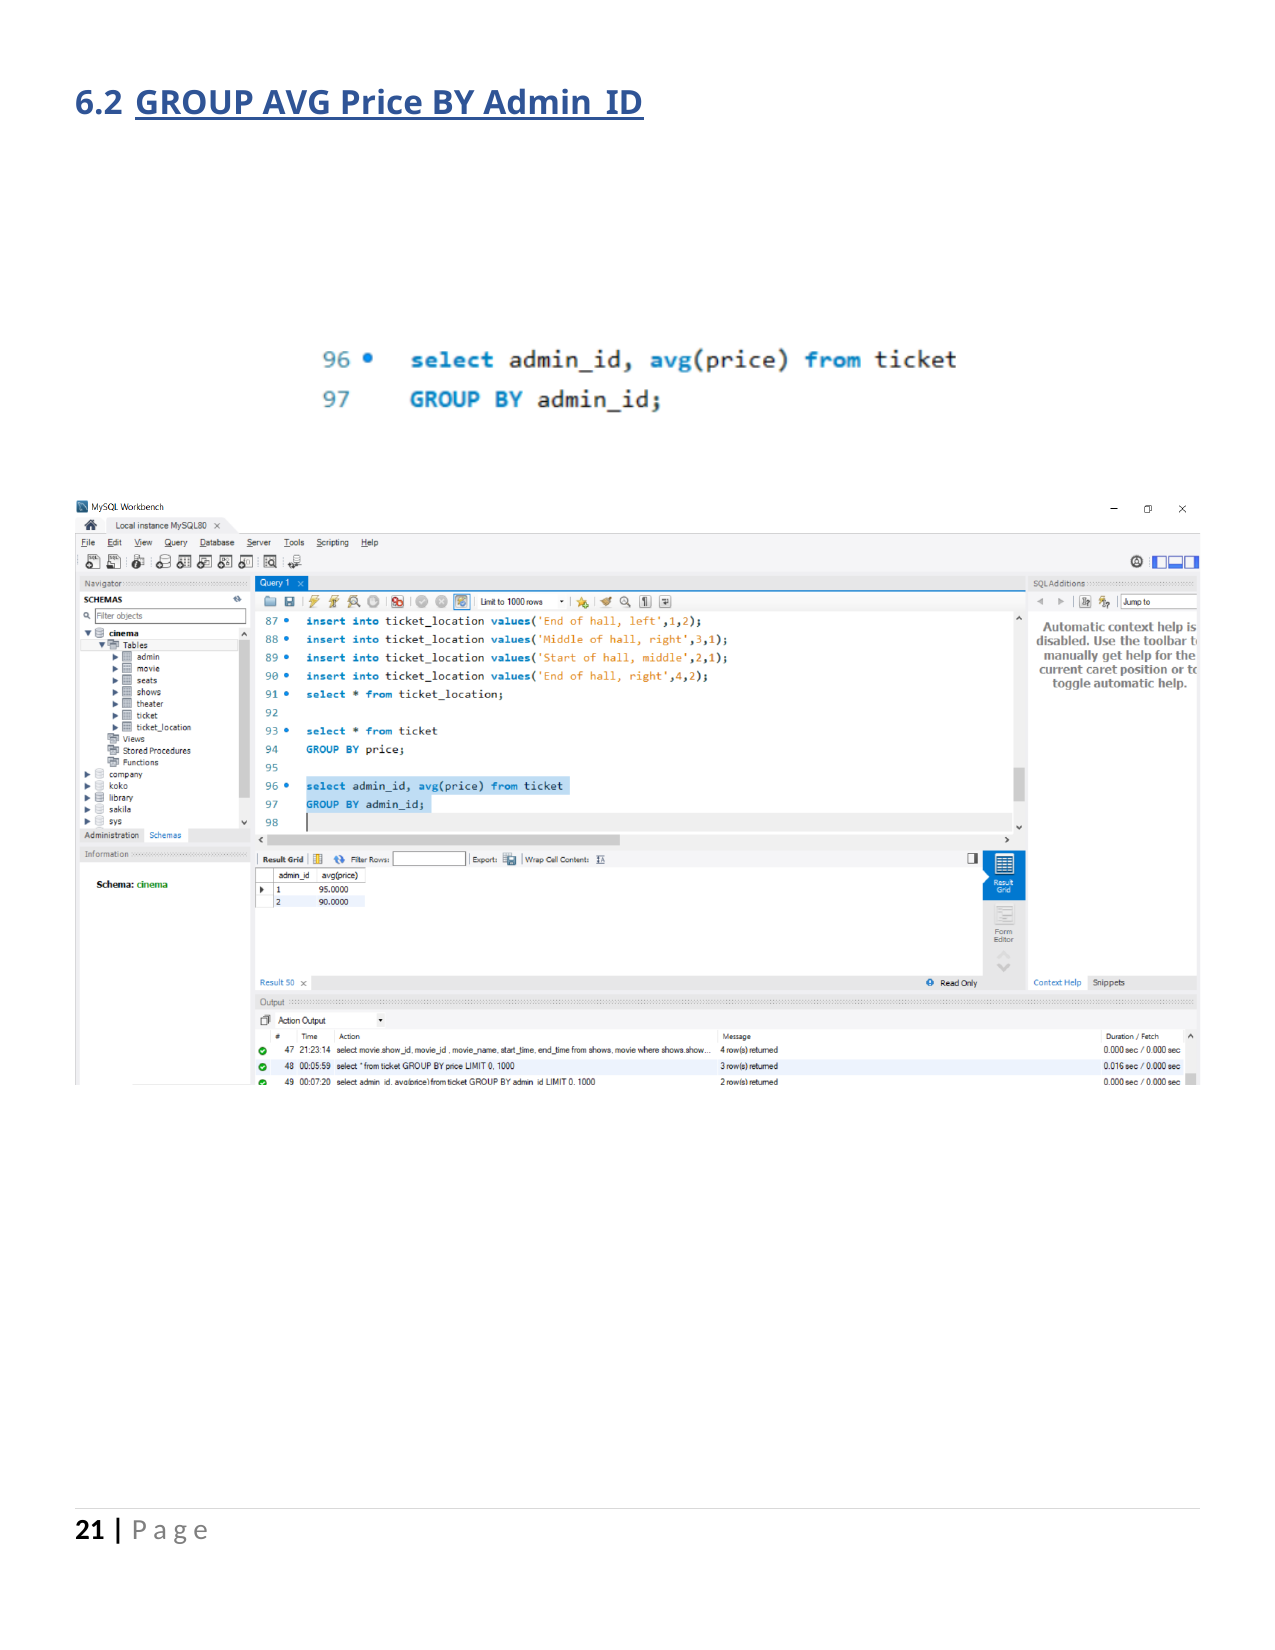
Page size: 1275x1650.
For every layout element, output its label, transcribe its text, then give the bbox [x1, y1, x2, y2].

picture [75, 498, 1200, 1085]
subtitle GROUP AVG Price BY Admin_ID [75, 79, 1200, 124]
picture [319, 345, 956, 420]
